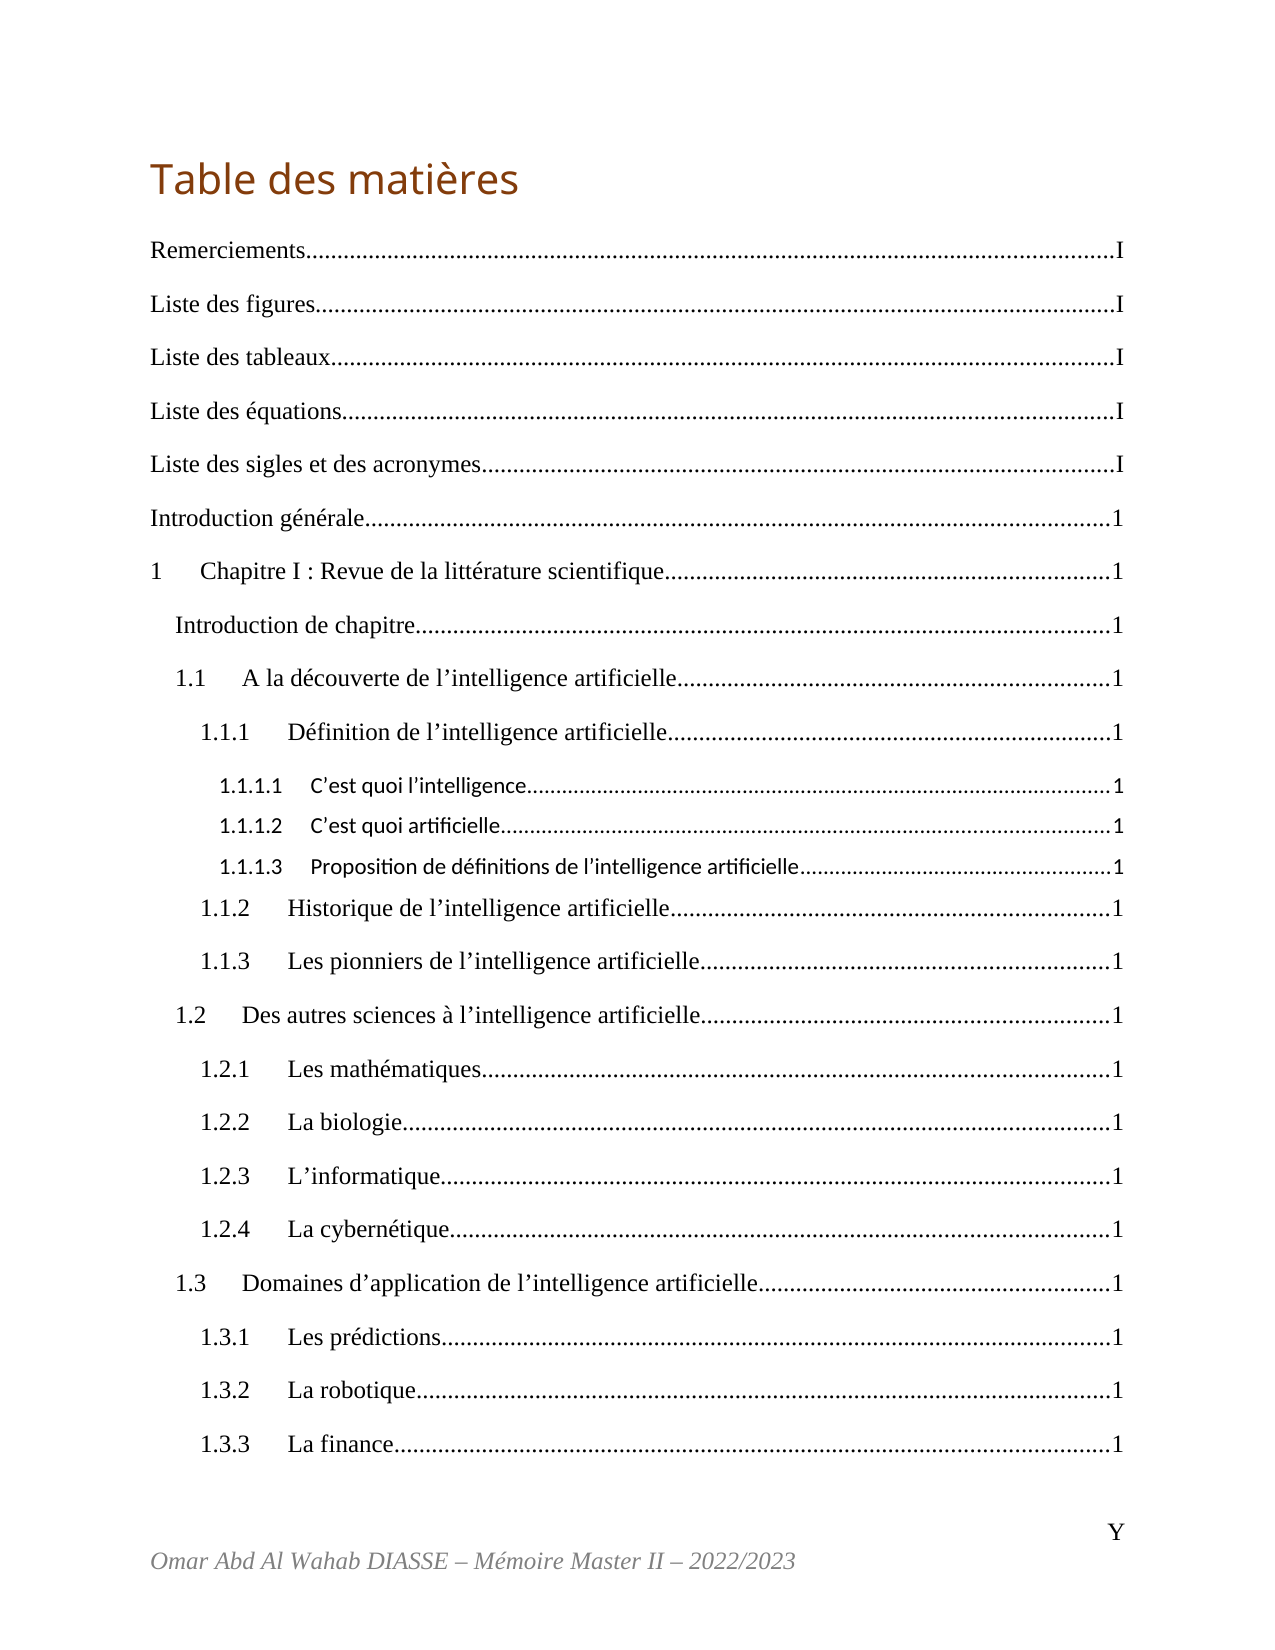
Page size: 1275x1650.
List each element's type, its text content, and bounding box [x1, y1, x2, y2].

text Liste des tableaux I [150, 342, 1125, 371]
text 1.1.1.1 C’est quoi l’intelligence 1 [219, 771, 1125, 799]
text 1.2.4 La cybernétique 1 [200, 1214, 1125, 1243]
text Introduction de chapitre 1 [175, 610, 1125, 639]
text 1 Chapitre I : Revue de la littérature scientifique 1 [150, 556, 1125, 585]
text 1.1 A la découverte de l’intelligence artificielle 1 [175, 663, 1125, 692]
text 1.3 Domaines d’application de l’intelligence artificielle 1 [175, 1268, 1125, 1297]
text 1.3.3 La finance 1 [200, 1429, 1125, 1458]
text Introduction générale 1 [150, 503, 1125, 532]
text 1.1.1.3 Proposition de définitions de l’intelligence artificielle 1 [219, 852, 1125, 880]
text Liste des équations I [150, 396, 1125, 424]
text 1.3.2 La robotique 1 [200, 1376, 1125, 1404]
text Remerciements I [150, 235, 1125, 264]
text 1.2.2 La biologie 1 [200, 1107, 1125, 1136]
text 1.3.1 Les prédictions 1 [200, 1322, 1125, 1351]
text 1.2.3 L’informatique 1 [200, 1161, 1125, 1190]
text Liste des figures I [150, 289, 1125, 317]
text Liste des sigles et des acronymes I [150, 449, 1125, 478]
text 1.1.1 Définition de l’intelligence artificielle 1 [200, 717, 1125, 746]
text 1.2.1 Les mathématiques 1 [200, 1054, 1125, 1082]
text 1.1.3 Les pionniers de l’intelligence artificielle 1 [200, 946, 1125, 975]
text 1.2 Des autres sciences à l’intelligence artificielle 1 [175, 1000, 1125, 1029]
text 1.1.1.2 C’est quoi artificielle 1 [219, 811, 1125, 839]
subtitle Table des matières [150, 150, 1125, 207]
text 1.1.2 Historique de l’intelligence artificielle 1 [200, 893, 1125, 921]
